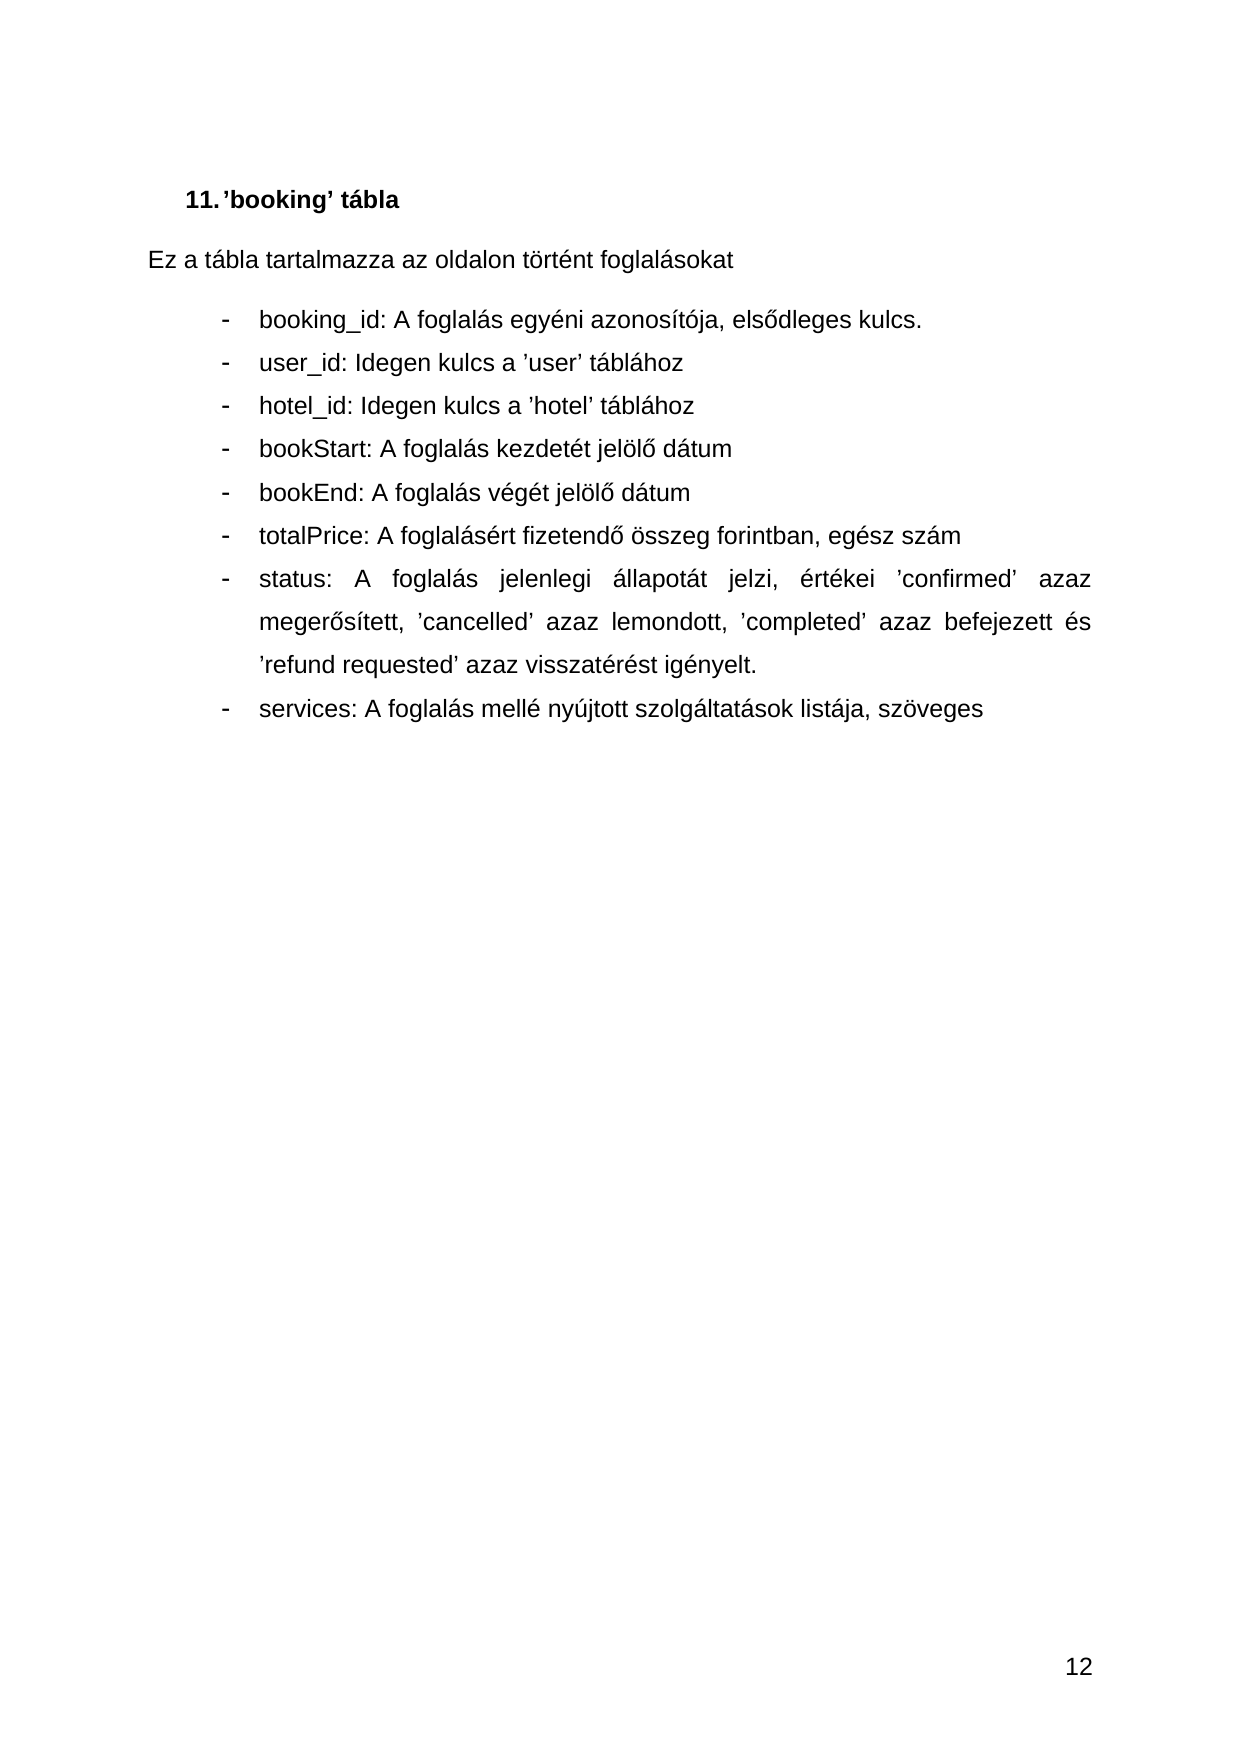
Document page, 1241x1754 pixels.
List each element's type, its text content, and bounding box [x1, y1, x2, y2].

list bookStart: A foglalás kezdetét jelölő dátum [221, 434, 1093, 463]
text Ez a tábla tartalmazza az oldalon történt foglalásokat [148, 245, 1093, 274]
list hotel_id: Idegen kulcs a ’hotel’ táblához [221, 391, 1093, 420]
list services: A foglalás mellé nyújtott szolgáltatások listája, szöveges [221, 693, 1093, 722]
list user_id: Idegen kulcs a ’user’ táblához [221, 348, 1093, 377]
list booking_id: A foglalás egyéni azonosítója, elsődleges kulcs. [221, 305, 1093, 333]
text ’booking’ tábla [185, 185, 1093, 214]
list bookEnd: A foglalás végét jelölő dátum [221, 478, 1093, 506]
list totalPrice: A foglalásért fizetendő összeg forintban, egész szám [221, 521, 1093, 550]
list status: A foglalás jelenlegi állapotát jelzi, értékei ’confirmed’ azaz megerősített, ’cancelled’ azaz lemondott, ’completed’ azaz befejezett és ’refund requested’ azaz visszatérést igényelt. [221, 564, 1093, 679]
